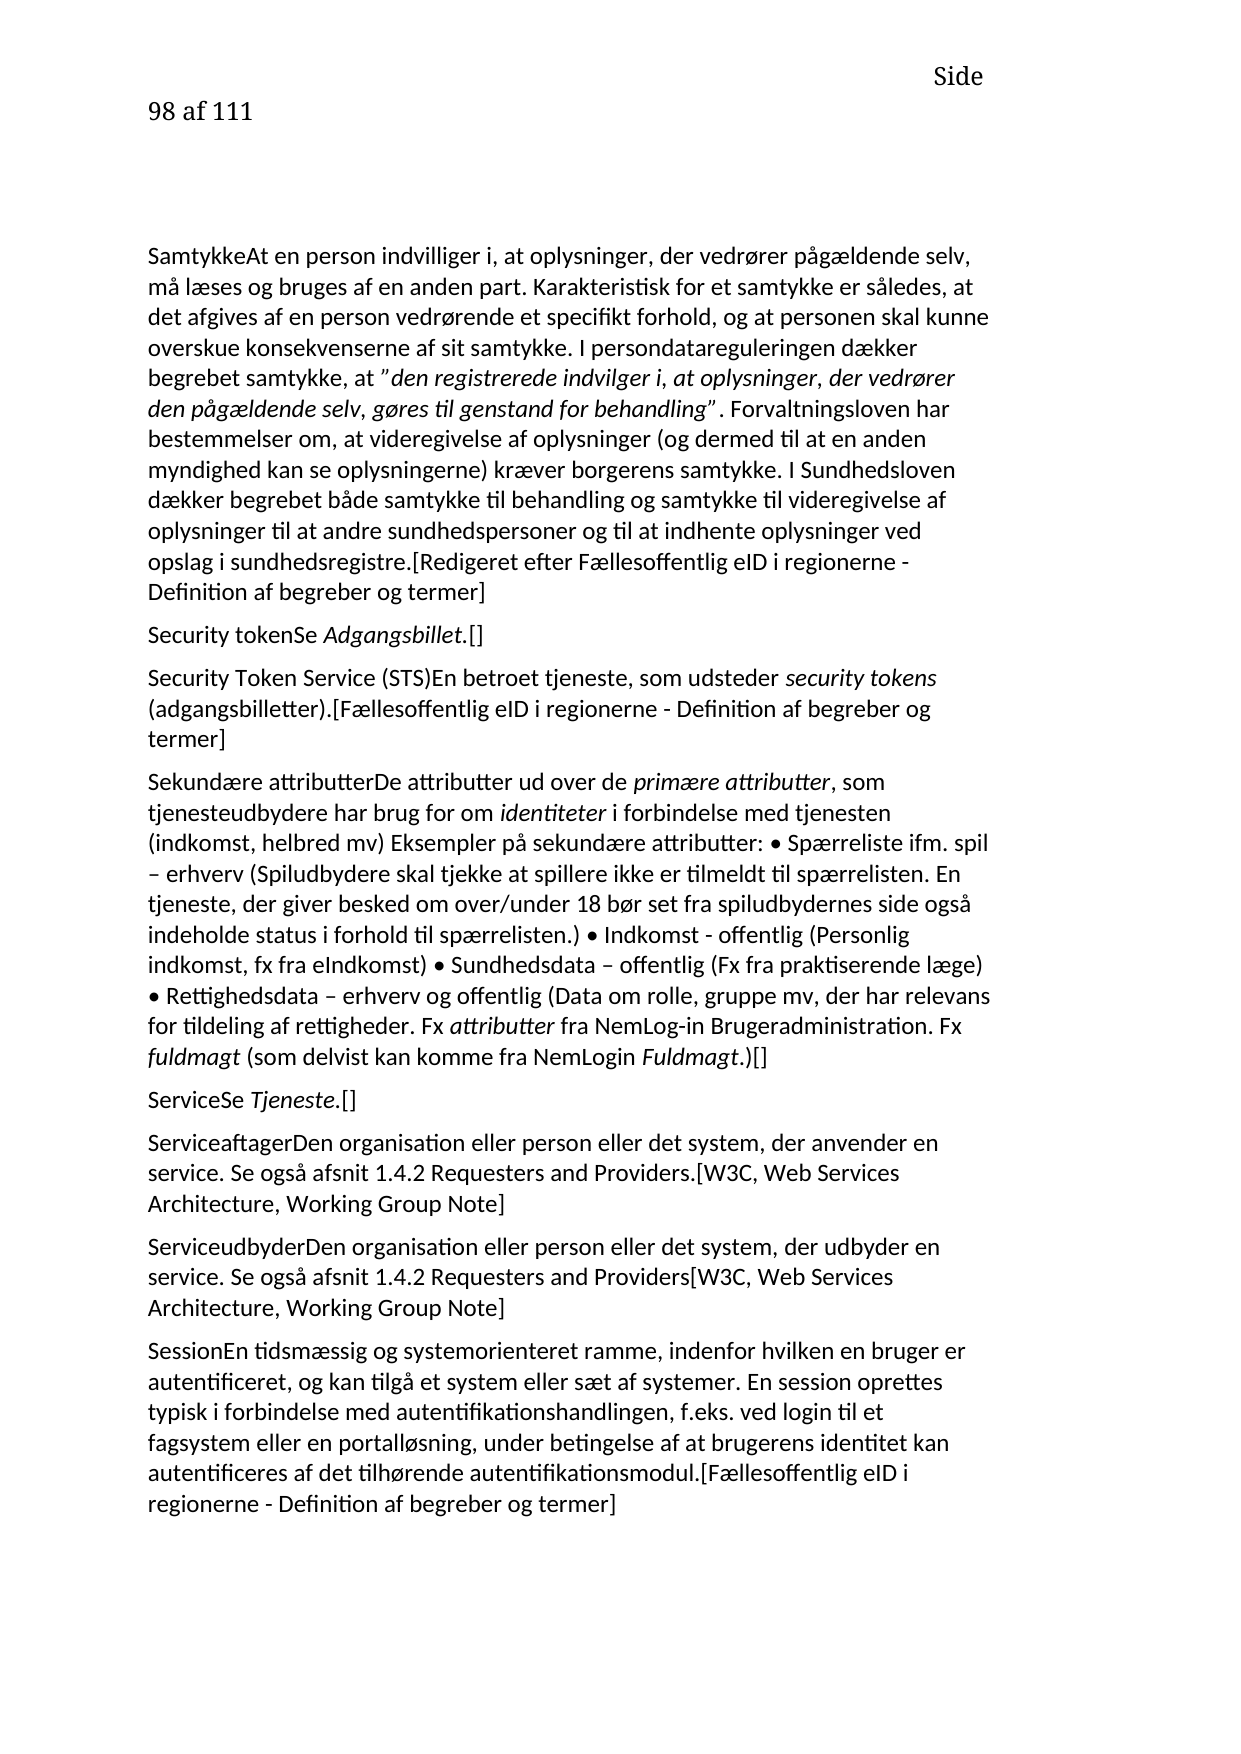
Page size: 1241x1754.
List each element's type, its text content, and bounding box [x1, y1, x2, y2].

text ServiceSe Tjeneste.[] [148, 1084, 992, 1114]
text ServiceudbyderDen organisation eller person eller det system, der udbyder en service. Se også afsnit 1.4.2 Requesters and Providers[W3C, Web Services Architecture, Working Group Note] [148, 1231, 992, 1323]
text ServiceaftagerDen organisation eller person eller det system, der anvender en service. Se også afsnit 1.4.2 Requesters and Providers.[W3C, Web Services Architecture, Working Group Note] [148, 1127, 992, 1218]
text Security Token Service (STS)En betroet tjeneste, som udsteder security tokens (adgangsbilletter).[Fællesoffentlig eID i regionerne - Definition af begreber og termer] [148, 662, 992, 754]
text Security tokenSe Adgangsbillet.[] [148, 619, 992, 650]
text SamtykkeAt en person indvilliger i, at oplysninger, der vedrører pågældende selv, må læses og bruges af en anden part. Karakteristisk for et samtykke er således, at det afgives af en person vedrørende et specifikt forhold, og at personen skal kunne overskue konsekvenserne af sit samtykke. I persondatareguleringen dækker begrebet samtykke, at ”den registrerede indvilger i, at oplysninger, der vedrører den pågældende selv, gøres til genstand for behandling”. Forvaltningsloven har bestemmelser om, at videregivelse af oplysninger (og dermed til at en anden myndighed kan se oplysningerne) kræver borgerens samtykke. I Sundhedsloven dækker begrebet både samtykke til behandling og samtykke til videregivelse af oplysninger til at andre sundhedspersoner og til at indhente oplysninger ved opslag i sundhedsregistre.[Redigeret efter Fællesoffentlig eID i regionerne - Definition af begreber og termer] [148, 240, 992, 607]
text Sekundære attributterDe attributter ud over de primære attributter, som tjenesteudbydere har brug for om identiteter i forbindelse med tjenesten (indkomst, helbred mv) Eksempler på sekundære attributter: • Spærreliste ifm. spil – erhverv (Spiludbydere skal tjekke at spillere ikke er tilmeldt til spærrelisten. En tjeneste, der giver besked om over/under 18 bør set fra spiludbydernes side også indeholde status i forhold til spærrelisten.) • Indkomst - offentlig (Personlig indkomst, fx fra eIndkomst) • Sundhedsdata – offentlig (Fx fra praktiserende læge) • Rettighedsdata – erhverv og offentlig (Data om rolle, gruppe mv, der har relevans for tildeling af rettigheder. Fx attributter fra NemLog-in Brugeradministration. Fx fuldmagt (som delvist kan komme fra NemLogin Fuldmagt.)[] [148, 766, 992, 1071]
text SessionEn tidsmæssig og systemorienteret ramme, indenfor hvilken en bruger er autentificeret, og kan tilgå et system eller sæt af systemer. En session oprettes typisk i forbindelse med autentifikationshandlingen, f.eks. ved login til et fagsystem eller en portalløsning, under betingelse af at brugerens identitet kan autentificeres af det tilhørende autentifikationsmodul.[Fællesoffentlig eID i regionerne - Definition af begreber og termer] [148, 1335, 992, 1518]
